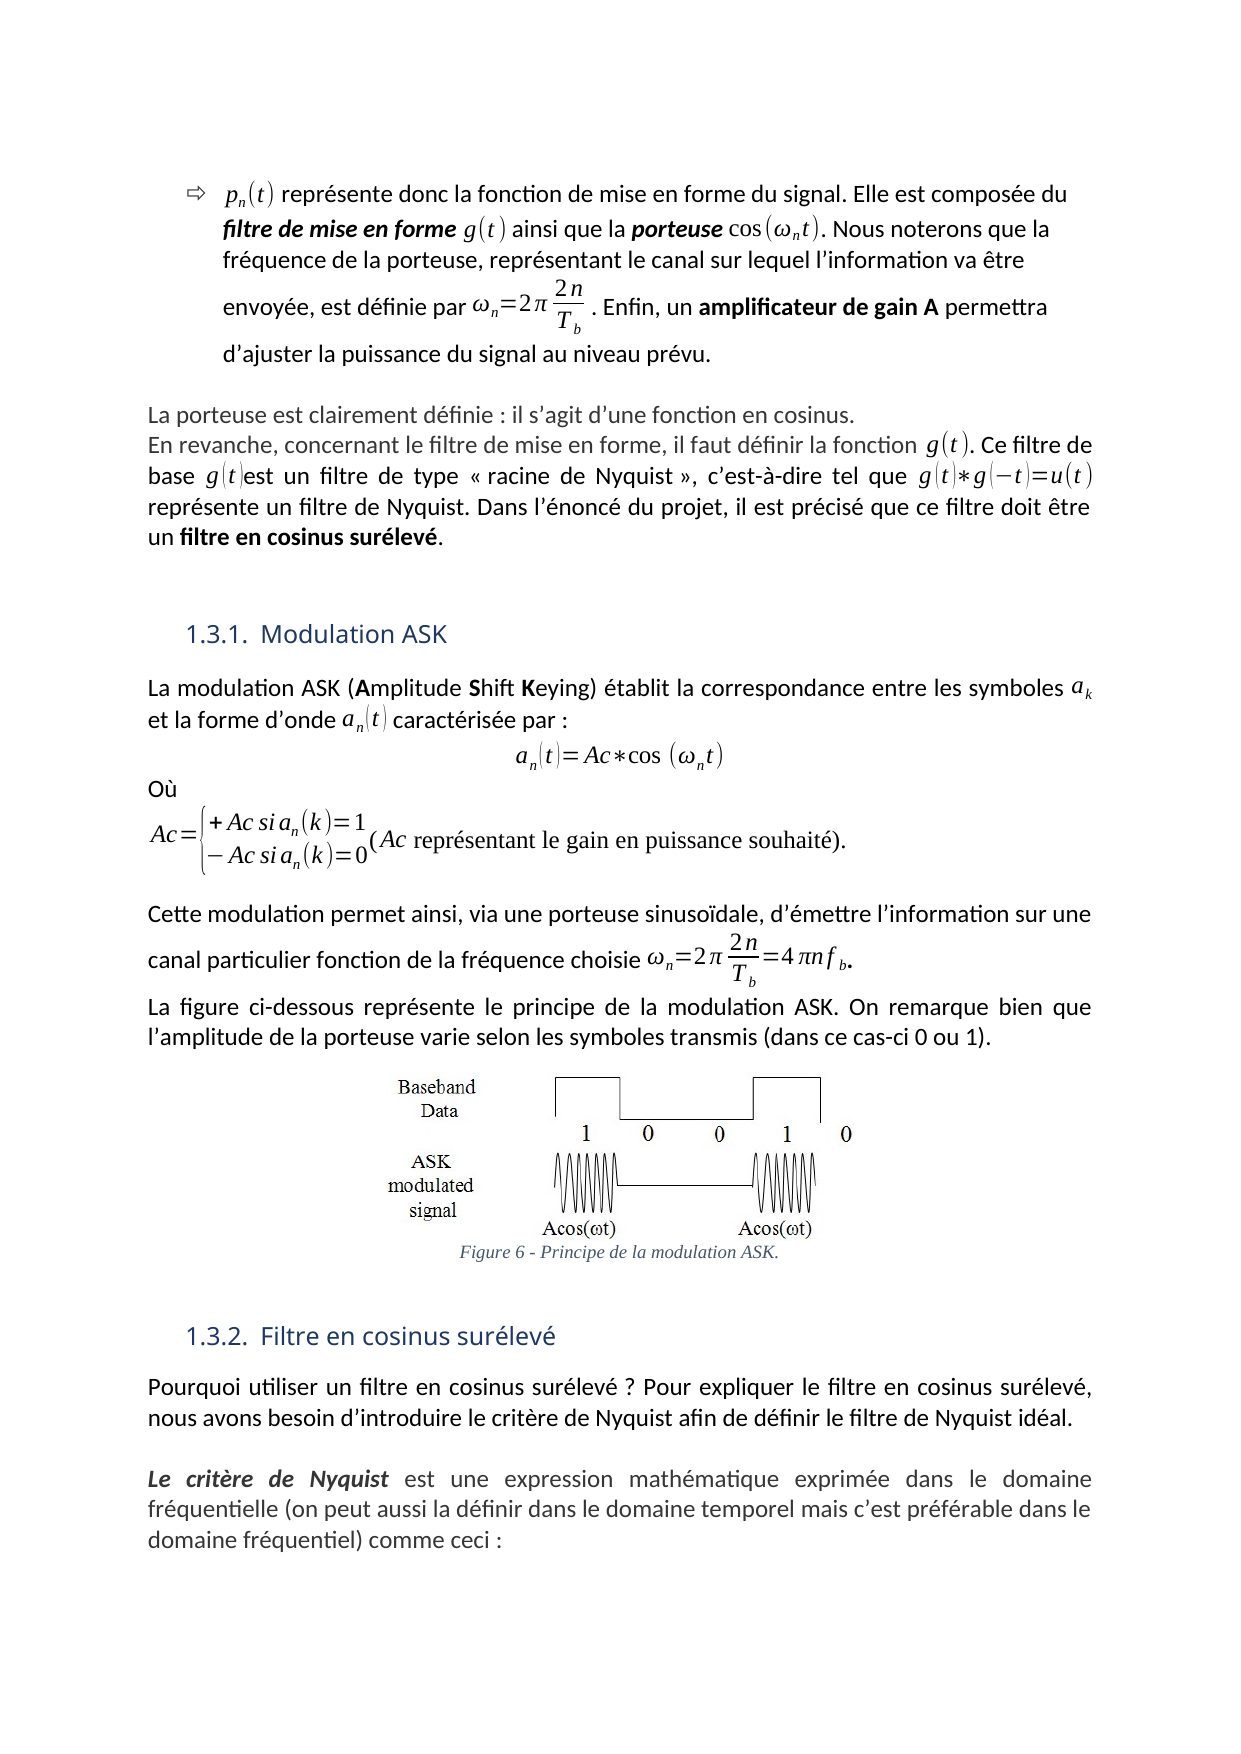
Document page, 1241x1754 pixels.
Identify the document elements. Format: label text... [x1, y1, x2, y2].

list représente donc la fonction de mise en forme du signal. Elle est composée du filtre de mise en forme ainsi que la porteuse . Nous noterons que la fréquence de la porteuse, représentant le canal sur lequel l’information va être envoyée, est définie par . Enfin, un amplificateur de gain A permettra d’ajuster la puissance du signal au niveau prévu. [185, 178, 1093, 368]
text La porteuse est clairement définie : il s’agit d’une fonction en cosinus. [148, 399, 1093, 429]
text Pourquoi utiliser un filtre en cosinus surélevé ? Pour expliquer le filtre en cosinus surélevé, nous avons besoin d’introduire le critère de Nyquist afin de définir le filtre de Nyquist idéal. [148, 1371, 1093, 1432]
text La modulation ASK (Amplitude Shift Keying) établit la correspondance entre les symboles et la forme d’onde caractérisée par : [148, 671, 1093, 736]
text Où [148, 773, 1093, 804]
text La figure ci-dessous représente le principe de la modulation ASK. On remarque bien que l’amplitude de la porteuse varie selon les symboles transmis (dans ce cas-ci 0 ou 1). [148, 991, 1093, 1052]
text ( représentant le gain en puissance souhaité). [148, 804, 1093, 876]
picture [385, 1072, 855, 1242]
text En revanche, concernant le filtre de mise en forme, il faut définir la fonction . Ce filtre de base est un filtre de type « racine de Nyquist », c’est-à-dire tel que représente un filtre de Nyquist. Dans l’énoncé du projet, il est précisé que ce filtre doit être un filtre en cosinus surélevé. [148, 429, 1093, 552]
subtitle Modulation ASK [185, 617, 1093, 651]
text Figure 6 - Principe de la modulation ASK. [148, 1241, 1093, 1263]
text Le critère de Nyquist est une expression mathématique exprimée dans le domaine fréquentielle (on peut aussi la définir dans le domaine temporel mais c’est préférable dans le domaine fréquentiel) comme ceci : [148, 1463, 1093, 1554]
subtitle Filtre en cosinus surélevé [185, 1318, 1093, 1352]
text Cette modulation permet ainsi, via une porteuse sinusoïdale, d’émettre l’information sur une canal particulier fonction de la fréquence choisie . [148, 898, 1093, 991]
